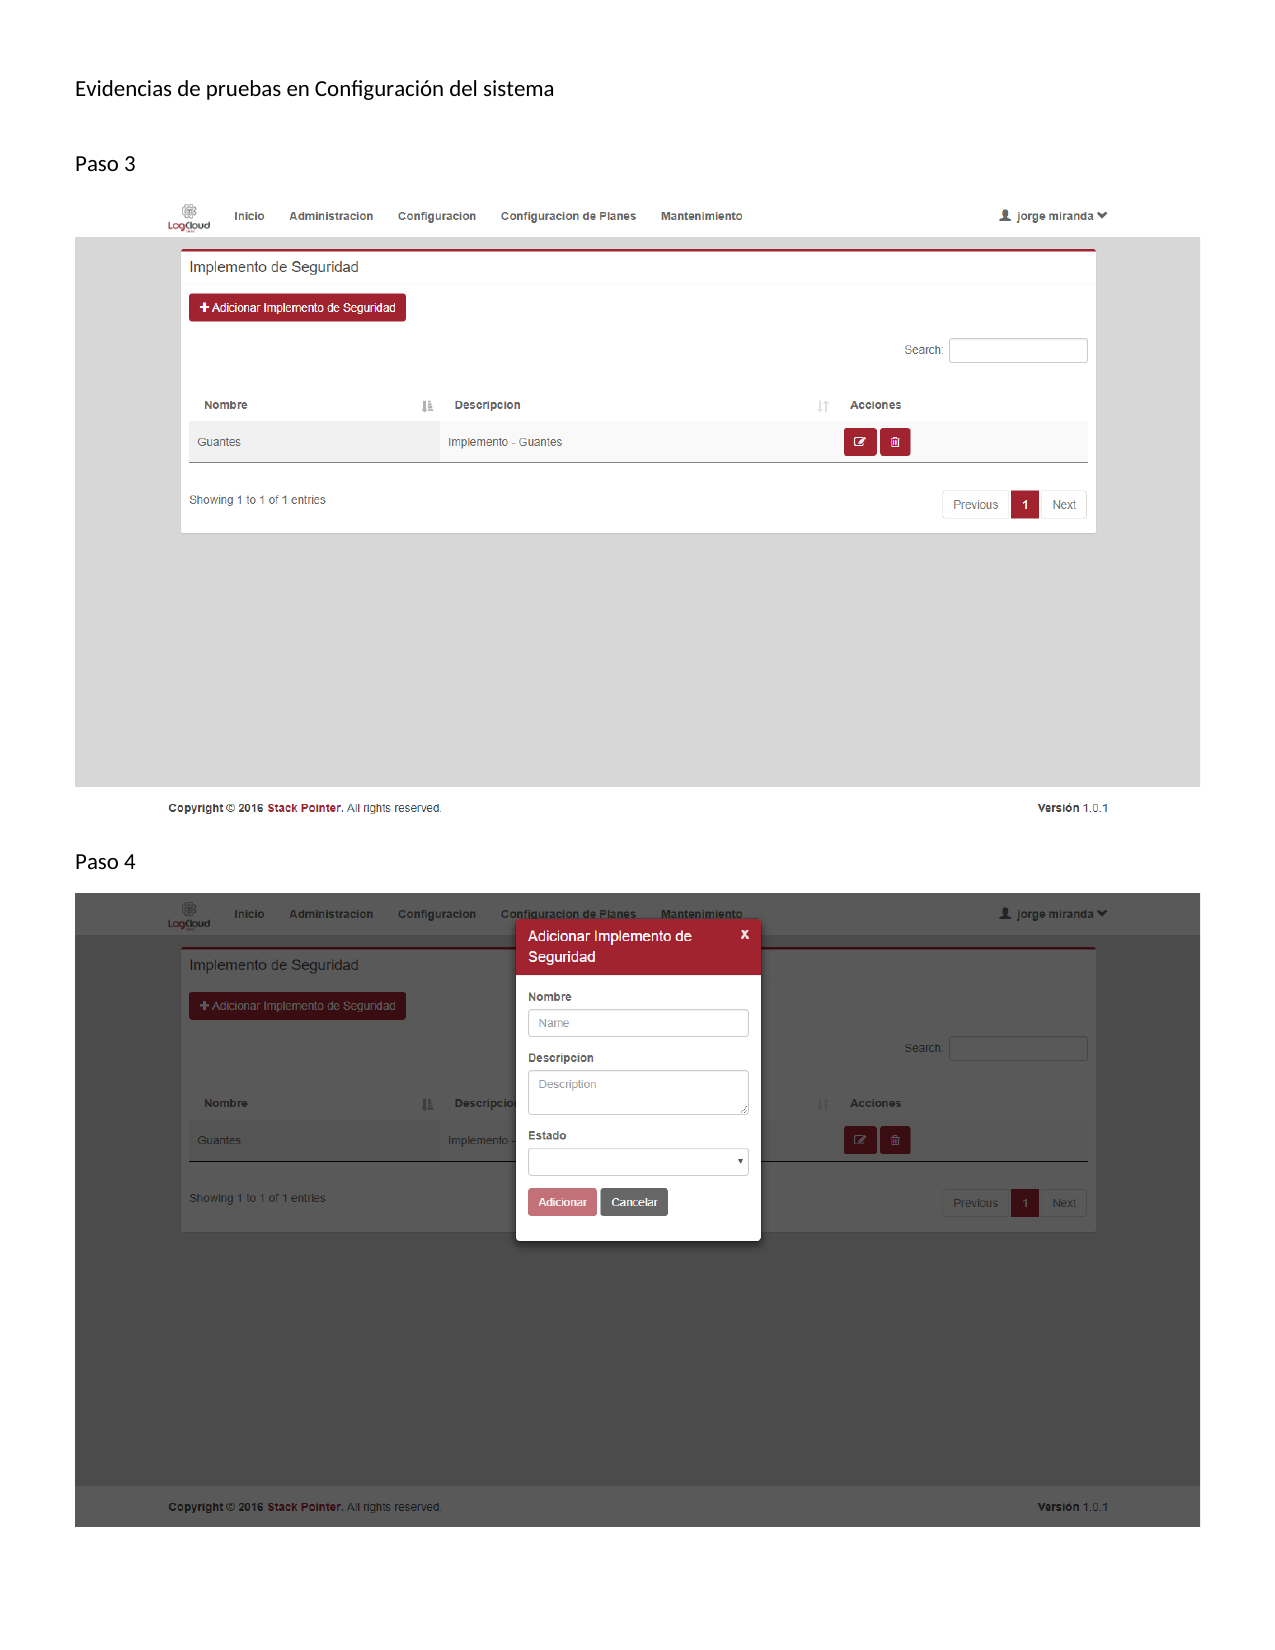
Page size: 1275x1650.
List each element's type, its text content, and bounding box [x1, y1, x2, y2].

picture [75, 893, 1200, 1527]
text Paso 4 [75, 847, 1200, 875]
text Paso 3 [75, 149, 1200, 177]
picture [75, 195, 1200, 828]
